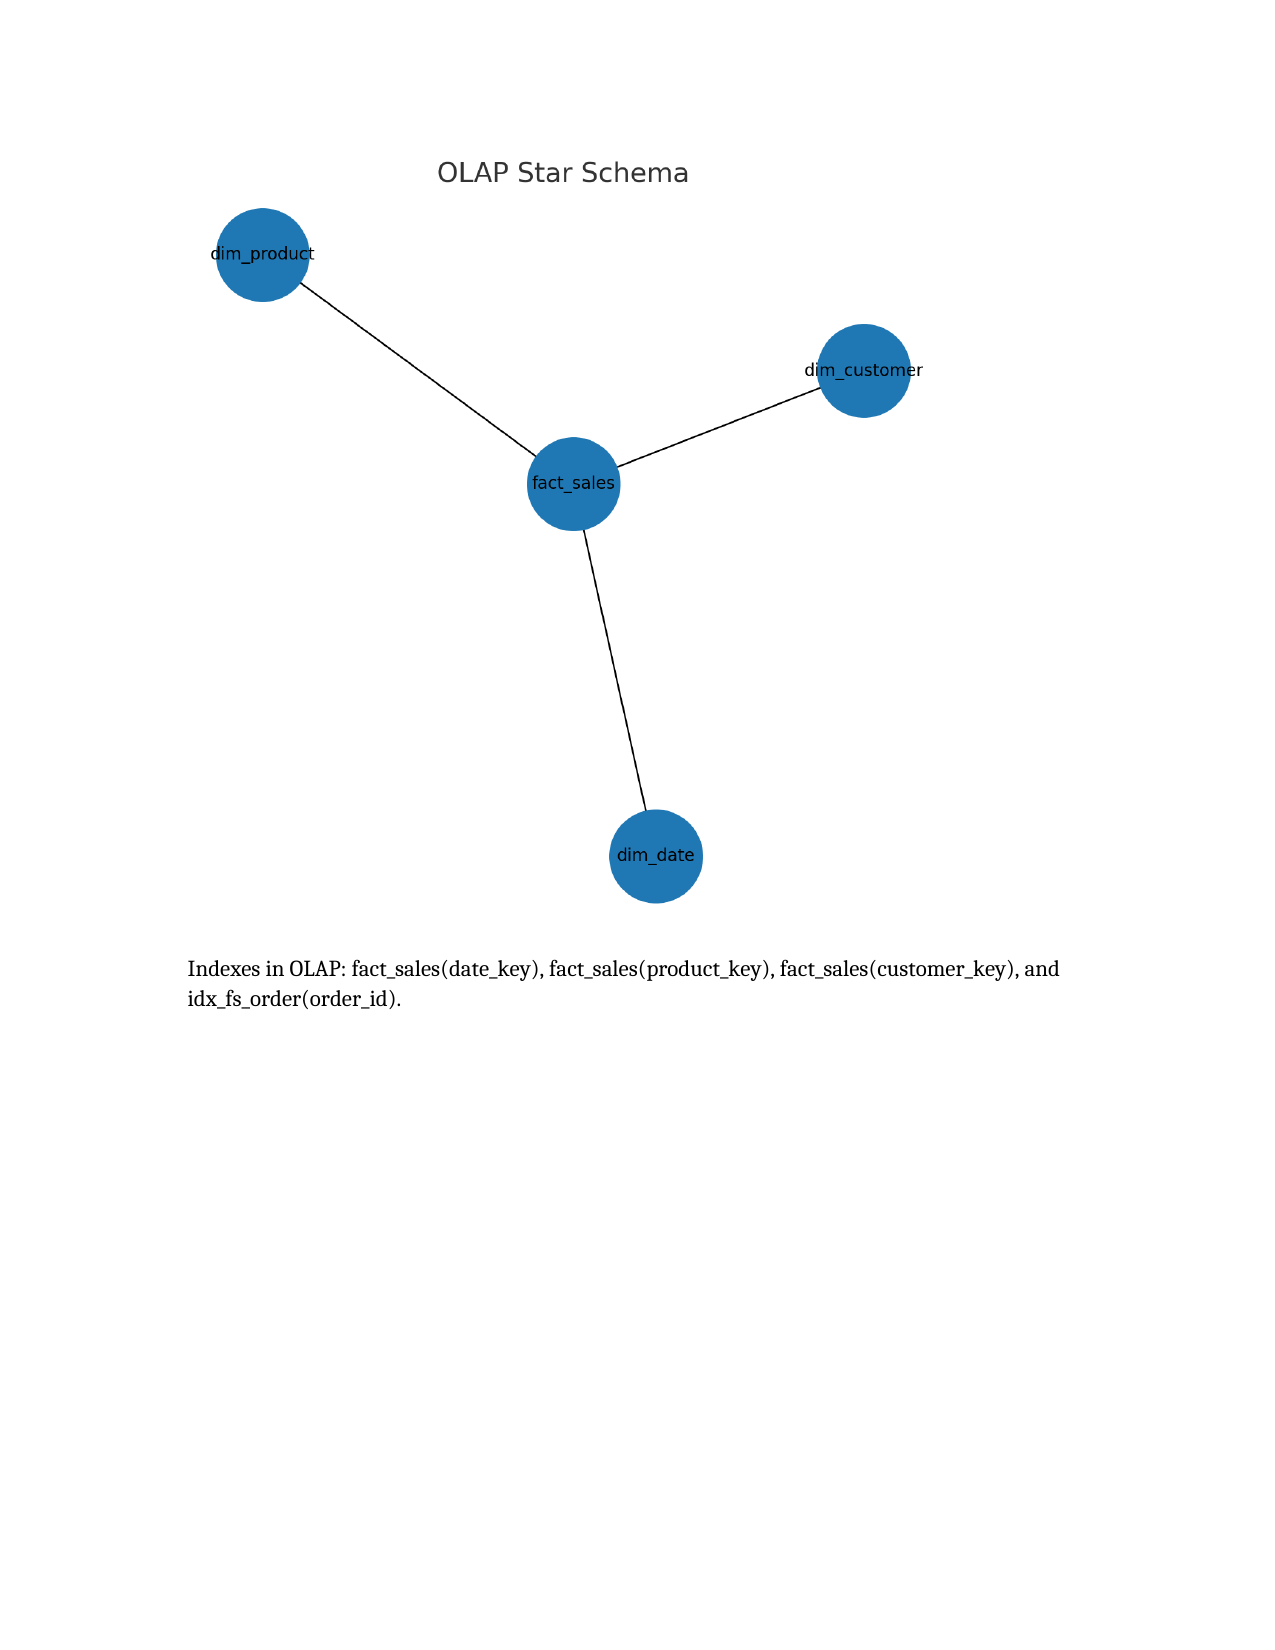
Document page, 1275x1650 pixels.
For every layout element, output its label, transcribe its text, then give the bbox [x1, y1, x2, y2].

text Indexes in OLAP: fact_sales(date_key), fact_sales(product_key), fact_sales(customer_key), and idx_fs_order(order_id). [187, 956, 1087, 1012]
picture [187, 150, 938, 931]
